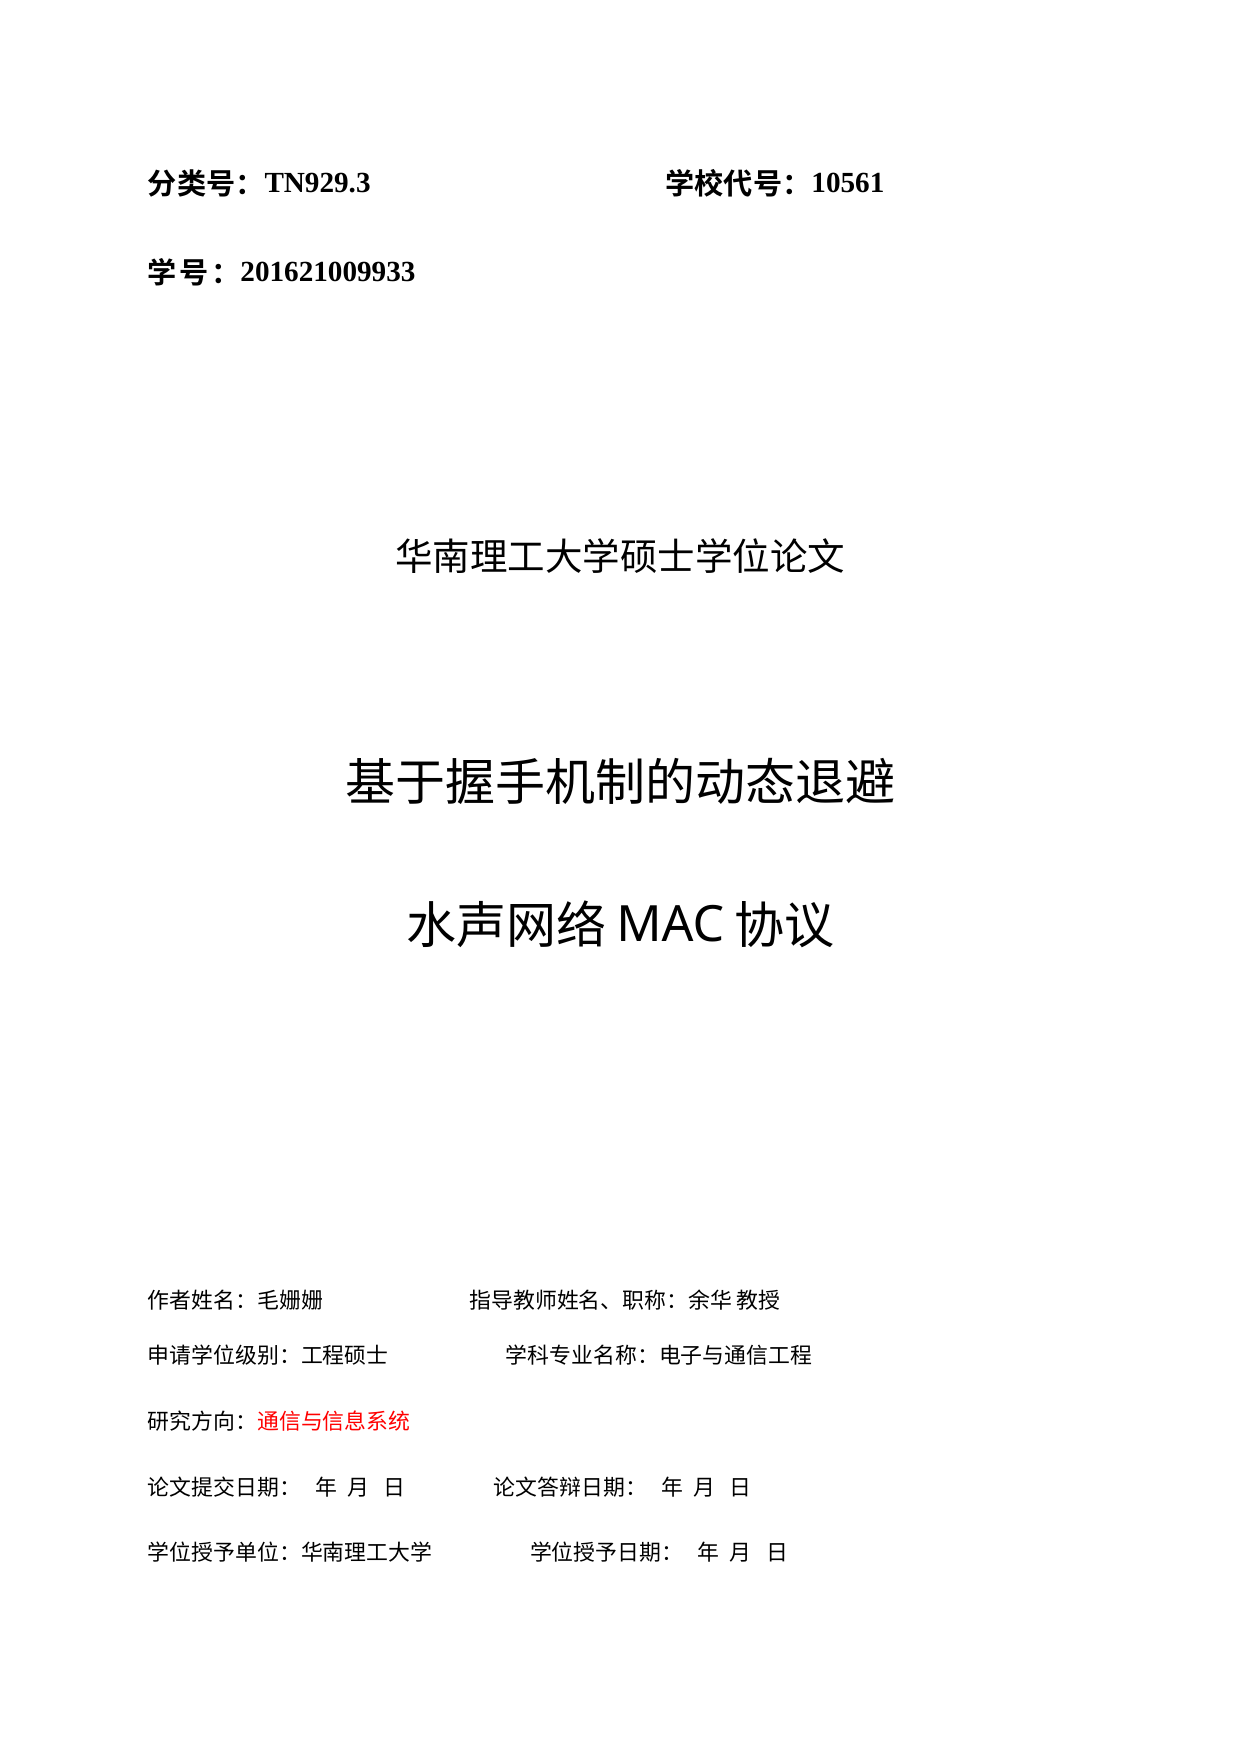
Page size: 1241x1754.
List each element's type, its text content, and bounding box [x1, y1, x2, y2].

text 作者姓名：毛姗姗 指导教师姓名、职称：余华 教授 [148, 1282, 1092, 1316]
text 分类号：TN929.3 学校代号：10561 [148, 148, 1092, 216]
text 华南理工大学硕士学位论文 [148, 520, 1092, 588]
text 申请学位级别：工程硕士 学科专业名称：电子与通信工程 [148, 1337, 1092, 1371]
text 论文提交日期： 年 月 日 论文答辩日期： 年 月 日 [148, 1468, 1092, 1502]
text 水声网络MAC协议 [148, 871, 1092, 973]
text 学号：201621009933 [148, 237, 1092, 305]
text 研究方向：通信与信息系统 [148, 1403, 1092, 1437]
text 基于握手机制的动态退避 [148, 728, 1092, 829]
text 学位授予单位：华南理工大学 学位授予日期： 年 月 日 [148, 1534, 1092, 1568]
